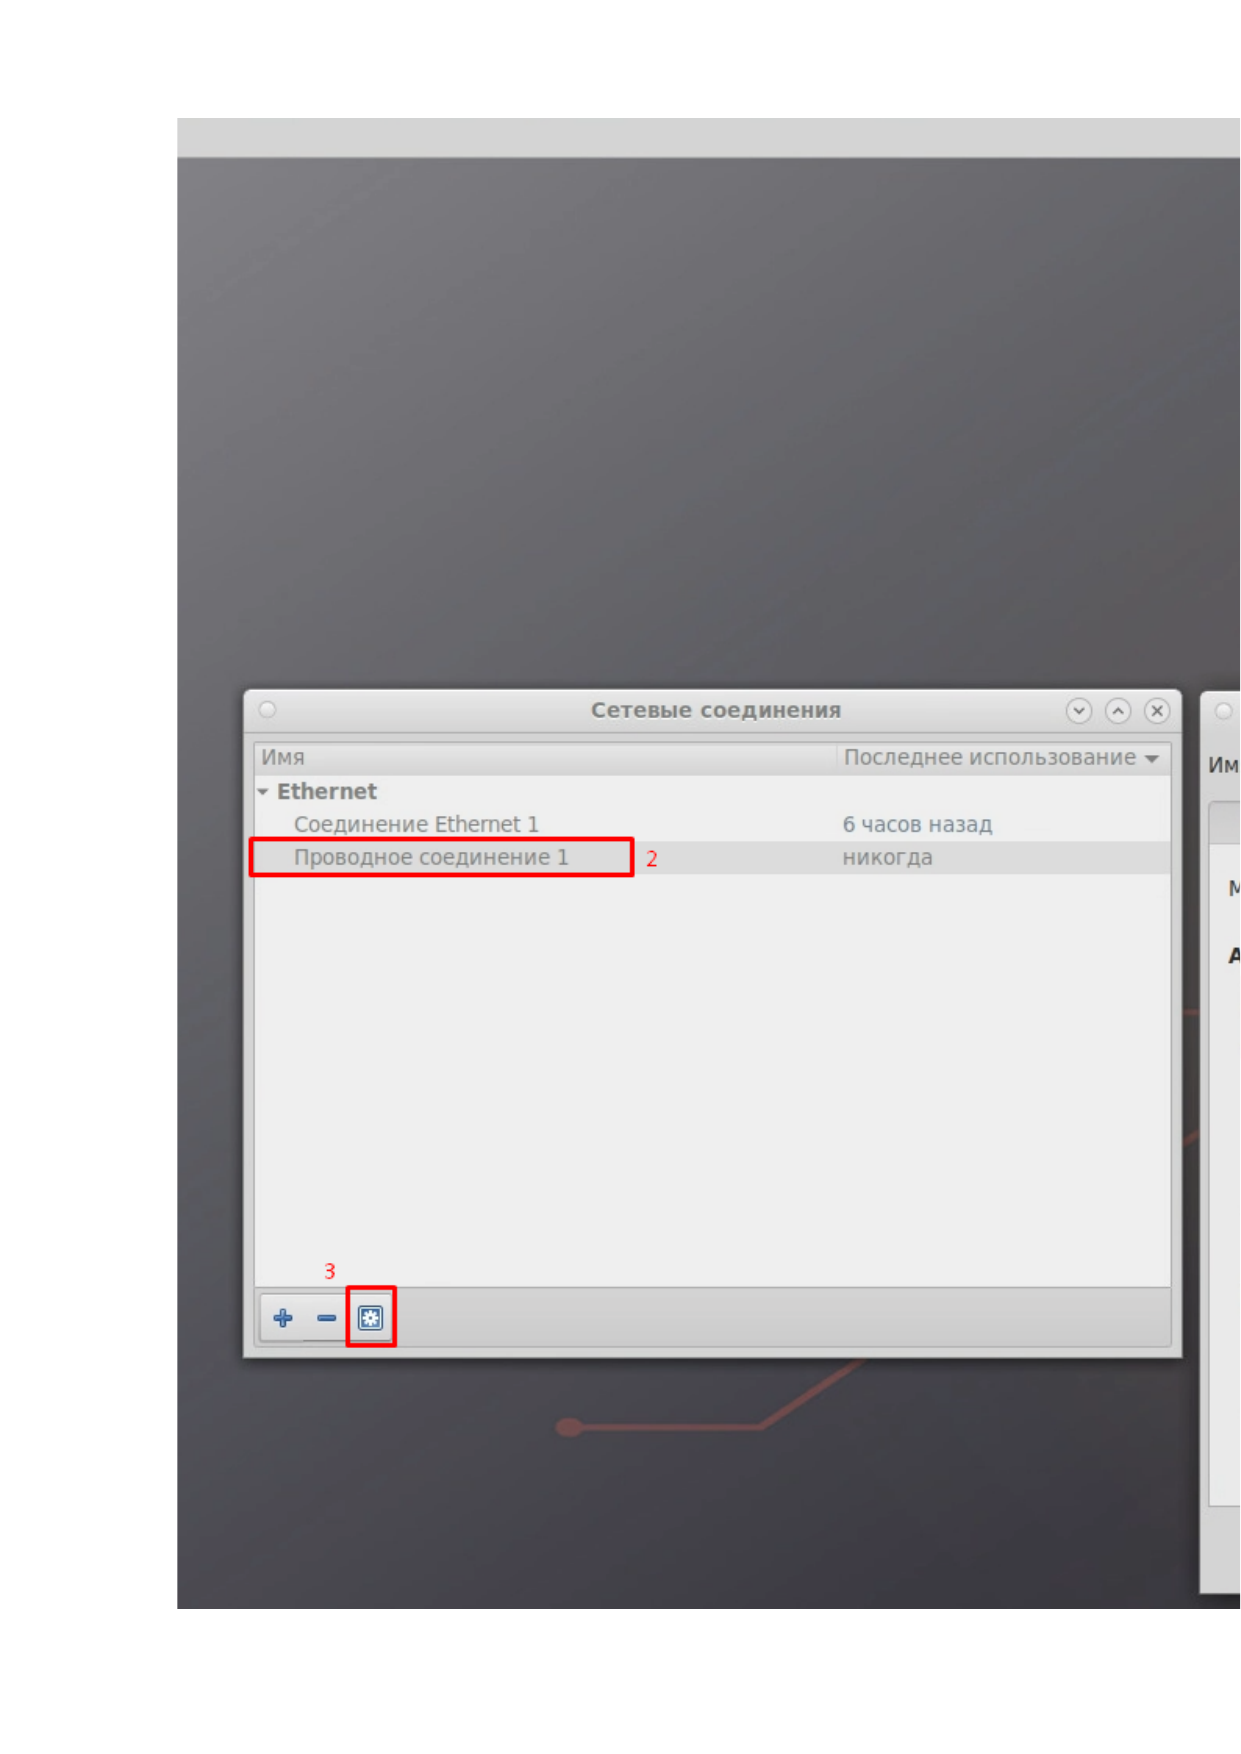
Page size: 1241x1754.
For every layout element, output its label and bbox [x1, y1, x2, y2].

picture [177, 118, 1241, 1609]
